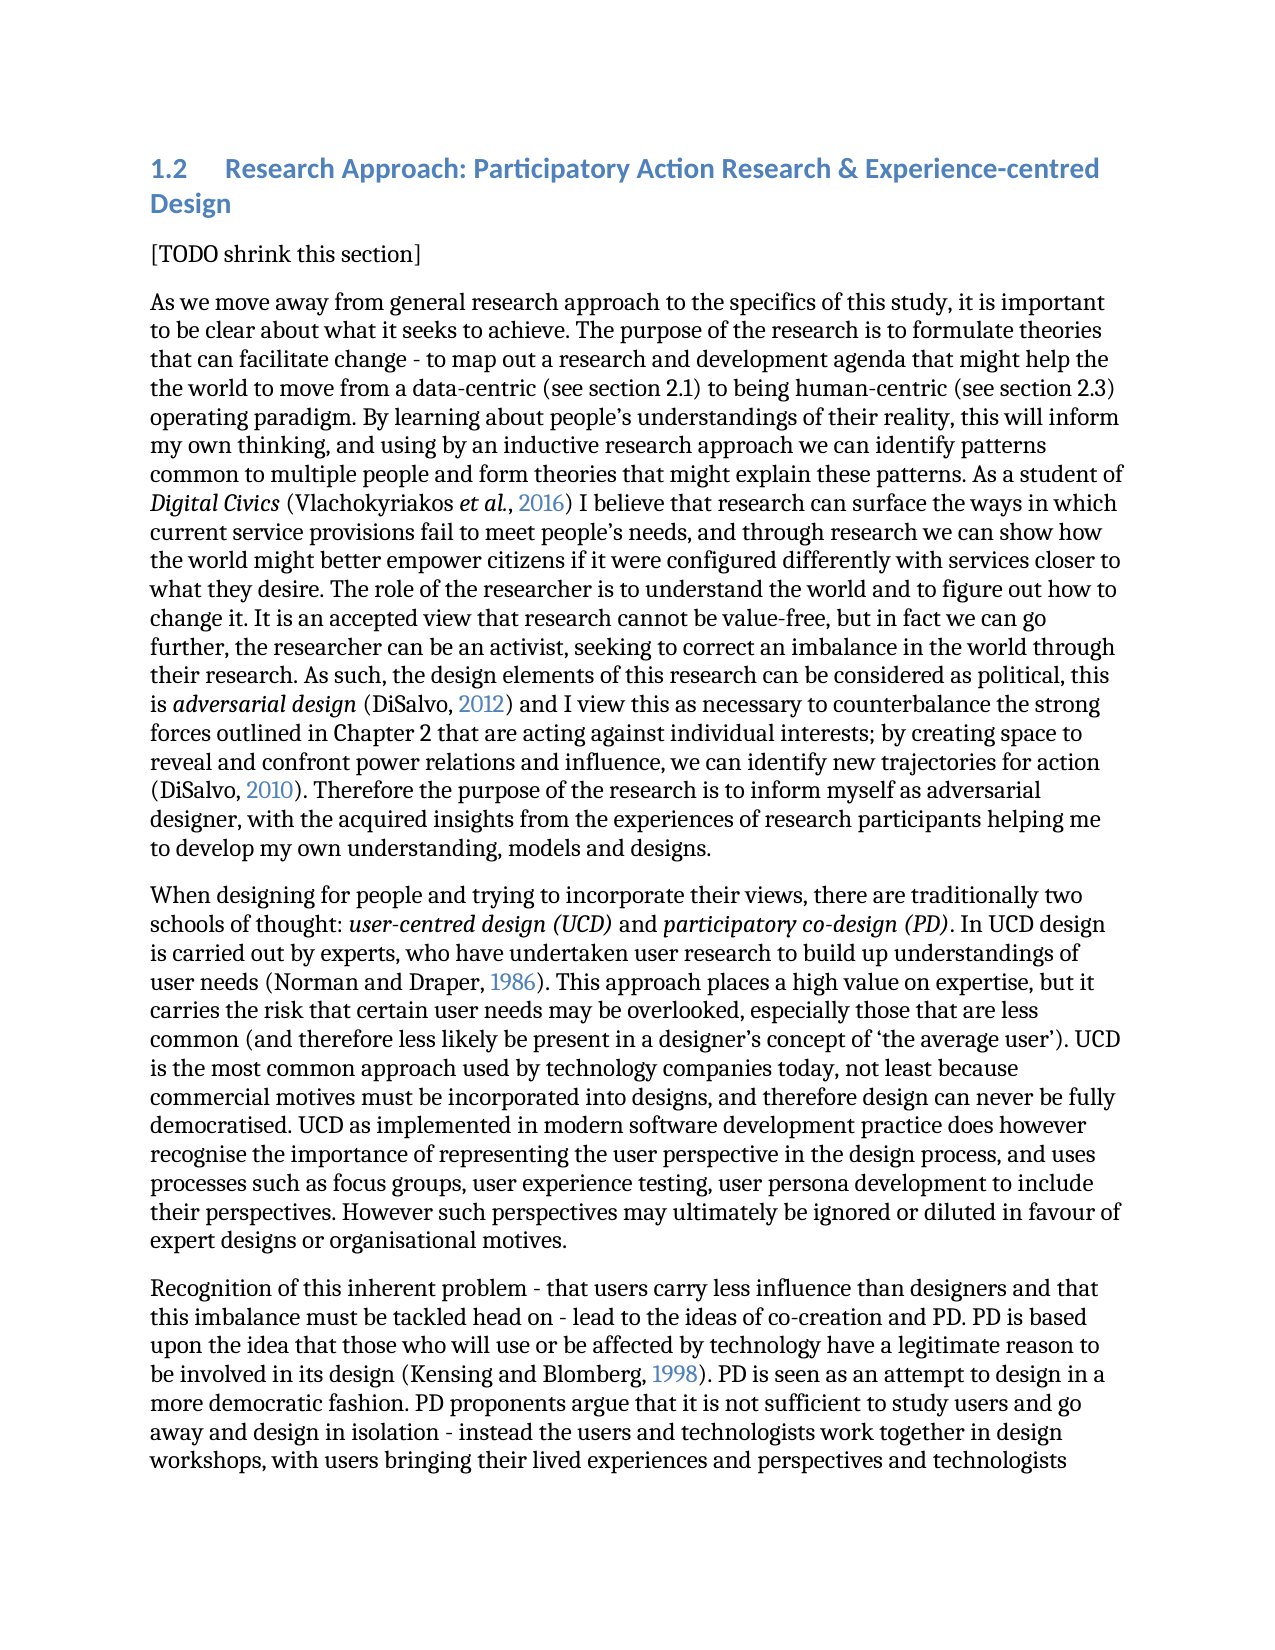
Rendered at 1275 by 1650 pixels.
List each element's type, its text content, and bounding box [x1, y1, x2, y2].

subtitle 1.2 Research Approach: Participatory Action Research & Experience-centred Design [150, 150, 1125, 221]
text When designing for people and trying to incorporate their views, there are traditionally two schools of thought: user-centred design (UCD) and participatory co-design (PD). In UCD design is carried out by experts, who have undertaken user research to build up understandings of user needs (Norman and Draper, 1986). This approach places a high value on expertise, but it carries the risk that certain user needs may be overlooked, especially those that are less common (and therefore less likely be present in a designer’s concept of ‘the average user’). UCD is the most common approach used by technology companies today, not least because commercial motives must be incorporated into designs, and therefore design can never be fully democratised. UCD as implemented in modern software development practice does however recognise the importance of representing the user perspective in the design process, and uses processes such as focus groups, user experience testing, user persona development to include their perspectives. However such perspectives may ultimately be ignored or diluted in favour of expert designs or organisational motives. [150, 881, 1125, 1255]
text As we move away from general research approach to the specifics of this study, it is important to be clear about what it seeks to achieve. The purpose of the research is to formulate theories that can facilitate change - to map out a research and development agenda that might help the the world to move from a data-centric (see section 2.1) to being human-centric (see section 2.3) operating paradigm. By learning about people’s understandings of their reality, this will inform my own thinking, and using by an inductive research approach we can identify patterns common to multiple people and form theories that might explain these patterns. As a student of Digital Civics (Vlachokyriakos et al., 2016) I believe that research can surface the ways in which current service provisions fail to meet people’s needs, and through research we can show how the world might better empower citizens if it were configured differently with services closer to what they desire. The role of the researcher is to understand the world and to figure out how to change it. It is an accepted view that research cannot be value-free, but in fact we can go further, the researcher can be an activist, seeking to correct an imbalance in the world through their research. As such, the design elements of this research can be considered as political, this is adversarial design (DiSalvo, 2012) and I view this as necessary to counterbalance the strong forces outlined in Chapter 2 that are acting against individual interests; by creating space to reveal and confront power relations and influence, we can identify new trajectories for action (DiSalvo, 2010). Therefore the purpose of the research is to inform myself as adversarial designer, with the acquired insights from the experiences of research participants helping me to develop my own understanding, models and designs. [150, 287, 1125, 862]
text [150, 1274, 1125, 1475]
text [TODO shrink this section] [150, 240, 1125, 269]
